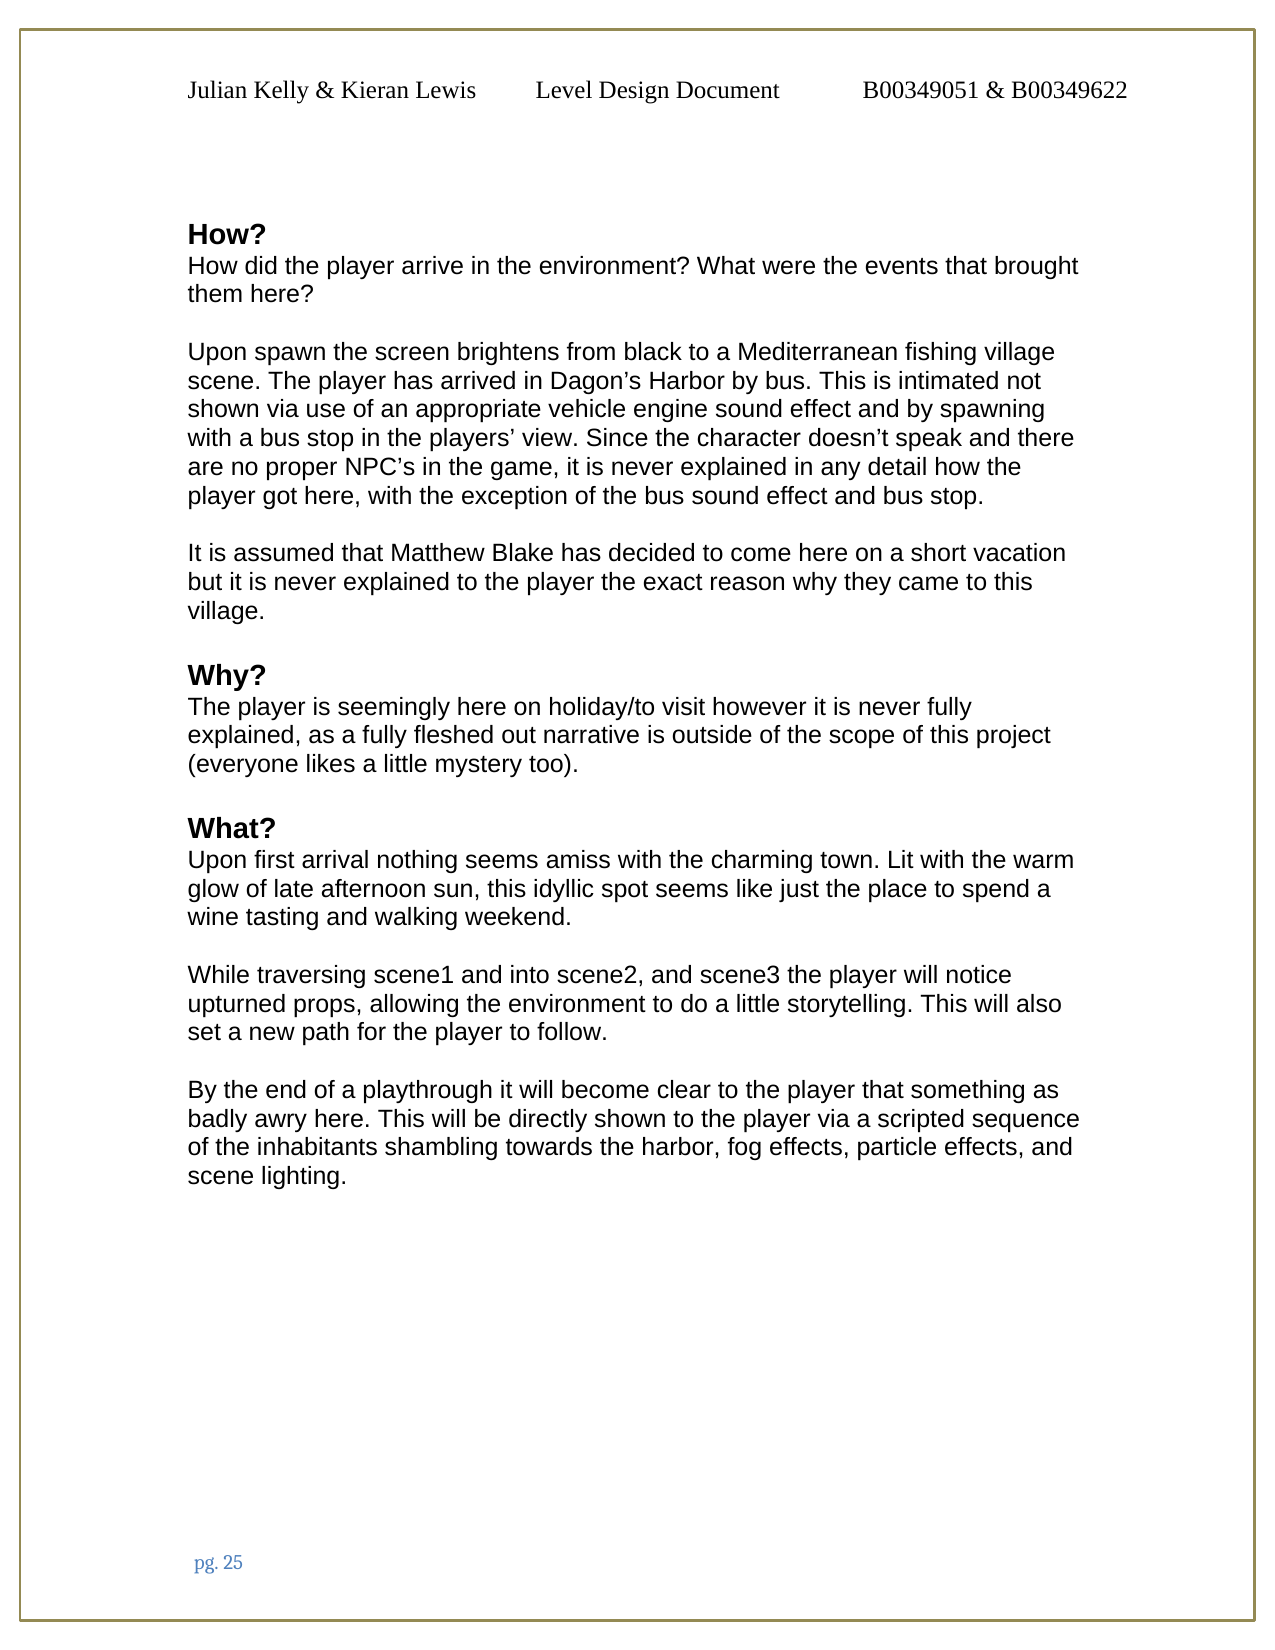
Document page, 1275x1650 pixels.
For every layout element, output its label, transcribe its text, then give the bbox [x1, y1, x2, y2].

text While traversing scene1 and into scene2, and scene3 the player will notice upturned props, allowing the environment to do a little storytelling. This will also set a new path for the player to follow. [187, 960, 1087, 1046]
text How? How did the player arrive in the environment? What were the events that brought them here? [187, 217, 1087, 308]
text The player is seemingly here on holiday/to visit however it is never fully explained, as a fully fleshed out narrative is outside of the scope of this project (everyone likes a little mystery too). [187, 691, 1087, 778]
text By the end of a playthrough it will become clear to the player that something as badly awry here. This will be directly shown to the player via a scripted sequence of the inhabitants shambling towards the harbor, fog effects, particle effects, and scene lighting. [187, 1075, 1087, 1190]
text It is assumed that Matthew Blake has decided to come here on a short vacation but it is never explained to the player the exact reason why they came to this village. [187, 538, 1087, 624]
text Upon spawn the screen brightens from black to a Mediterranean fishing village scene. The player has arrived in Dagon’s Harbor by bus. This is intimated not shown via use of an appropriate vehicle engine sound effect and by spawning with a bus stop in the players’ view. Since the character doesn’t speak and there are no proper NPC’s in the game, it is never explained in any detail how the player got here, with the exception of the bus sound effect and bus stop. [187, 337, 1087, 509]
text Upon first arrival nothing seems amiss with the charming town. Lit with the warm glow of late afternoon sun, this idyllic spot seems like just the place to spend a wine tasting and walking weekend. [187, 845, 1087, 931]
text Why? [187, 658, 1087, 691]
subtitle What? [187, 811, 1087, 845]
